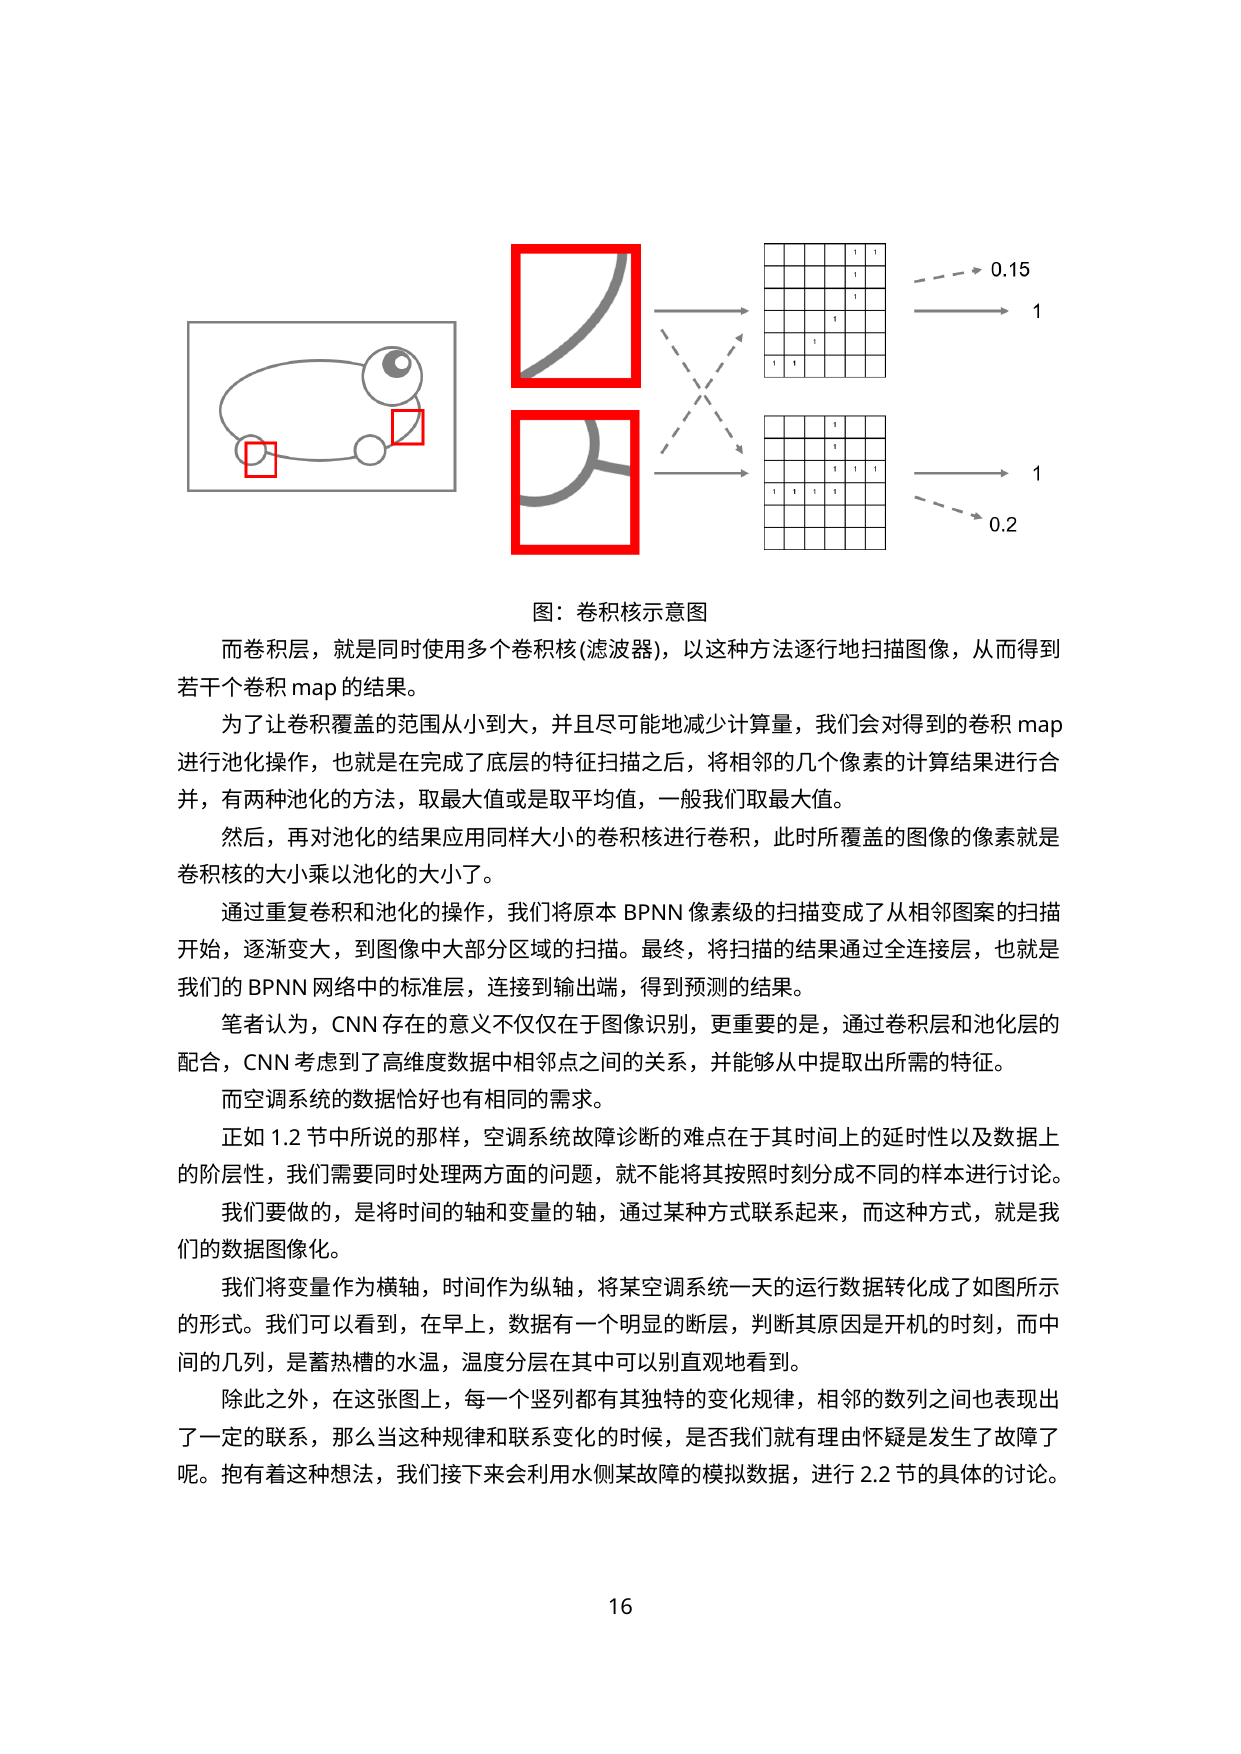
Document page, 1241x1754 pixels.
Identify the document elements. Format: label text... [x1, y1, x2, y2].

text 为了让卷积覆盖的范围从小到大，并且尽可能地减少计算量，我们会对得到的卷积map进行池化操作，也就是在完成了底层的特征扫描之后，将相邻的几个像素的计算结果进行合并，有两种池化的方法，取最大值或是取平均值，一般我们取最大值。 [177, 704, 1063, 817]
text 而空调系统的数据恰好也有相同的需求。 [177, 1079, 1063, 1117]
text 我们要做的，是将时间的轴和变量的轴，通过某种方式联系起来，而这种方式，就是我们的数据图像化。 [177, 1192, 1063, 1267]
text 笔者认为，CNN存在的意义不仅仅在于图像识别，更重要的是，通过卷积层和池化层的配合，CNN考虑到了高维度数据中相邻点之间的关系，并能够从中提取出所需的特征。 [177, 1004, 1063, 1079]
text 正如1.2节中所说的那样，空调系统故障诊断的难点在于其时间上的延时性以及数据上的阶层性，我们需要同时处理两方面的问题，就不能将其按照时刻分成不同的样本进行讨论。 [177, 1117, 1063, 1192]
text 图：卷积核示意图 [177, 592, 1063, 629]
picture [177, 216, 1063, 566]
text 通过重复卷积和池化的操作，我们将原本BPNN像素级的扫描变成了从相邻图案的扫描开始，逐渐变大，到图像中大部分区域的扫描。最终，将扫描的结果通过全连接层，也就是我们的BPNN网络中的标准层，连接到输出端，得到预测的结果。 [177, 892, 1063, 1004]
text 然后，再对池化的结果应用同样大小的卷积核进行卷积，此时所覆盖的图像的像素就是卷积核的大小乘以池化的大小了。 [177, 817, 1063, 892]
text 而卷积层，就是同时使用多个卷积核(滤波器)，以这种方法逐行地扫描图像，从而得到若干个卷积map的结果。 [177, 629, 1063, 704]
text 我们将变量作为横轴，时间作为纵轴，将某空调系统一天的运行数据转化成了如图所示的形式。我们可以看到，在早上，数据有一个明显的断层，判断其原因是开机的时刻，而中间的几列，是蓄热槽的水温，温度分层在其中可以别直观地看到。 [177, 1267, 1063, 1379]
text 除此之外，在这张图上，每一个竖列都有其独特的变化规律，相邻的数列之间也表现出了一定的联系，那么当这种规律和联系变化的时候，是否我们就有理由怀疑是发生了故障了呢。抱有着这种想法，我们接下来会利用水侧某故障的模拟数据，进行2.2节的具体的讨论。 [177, 1379, 1063, 1492]
